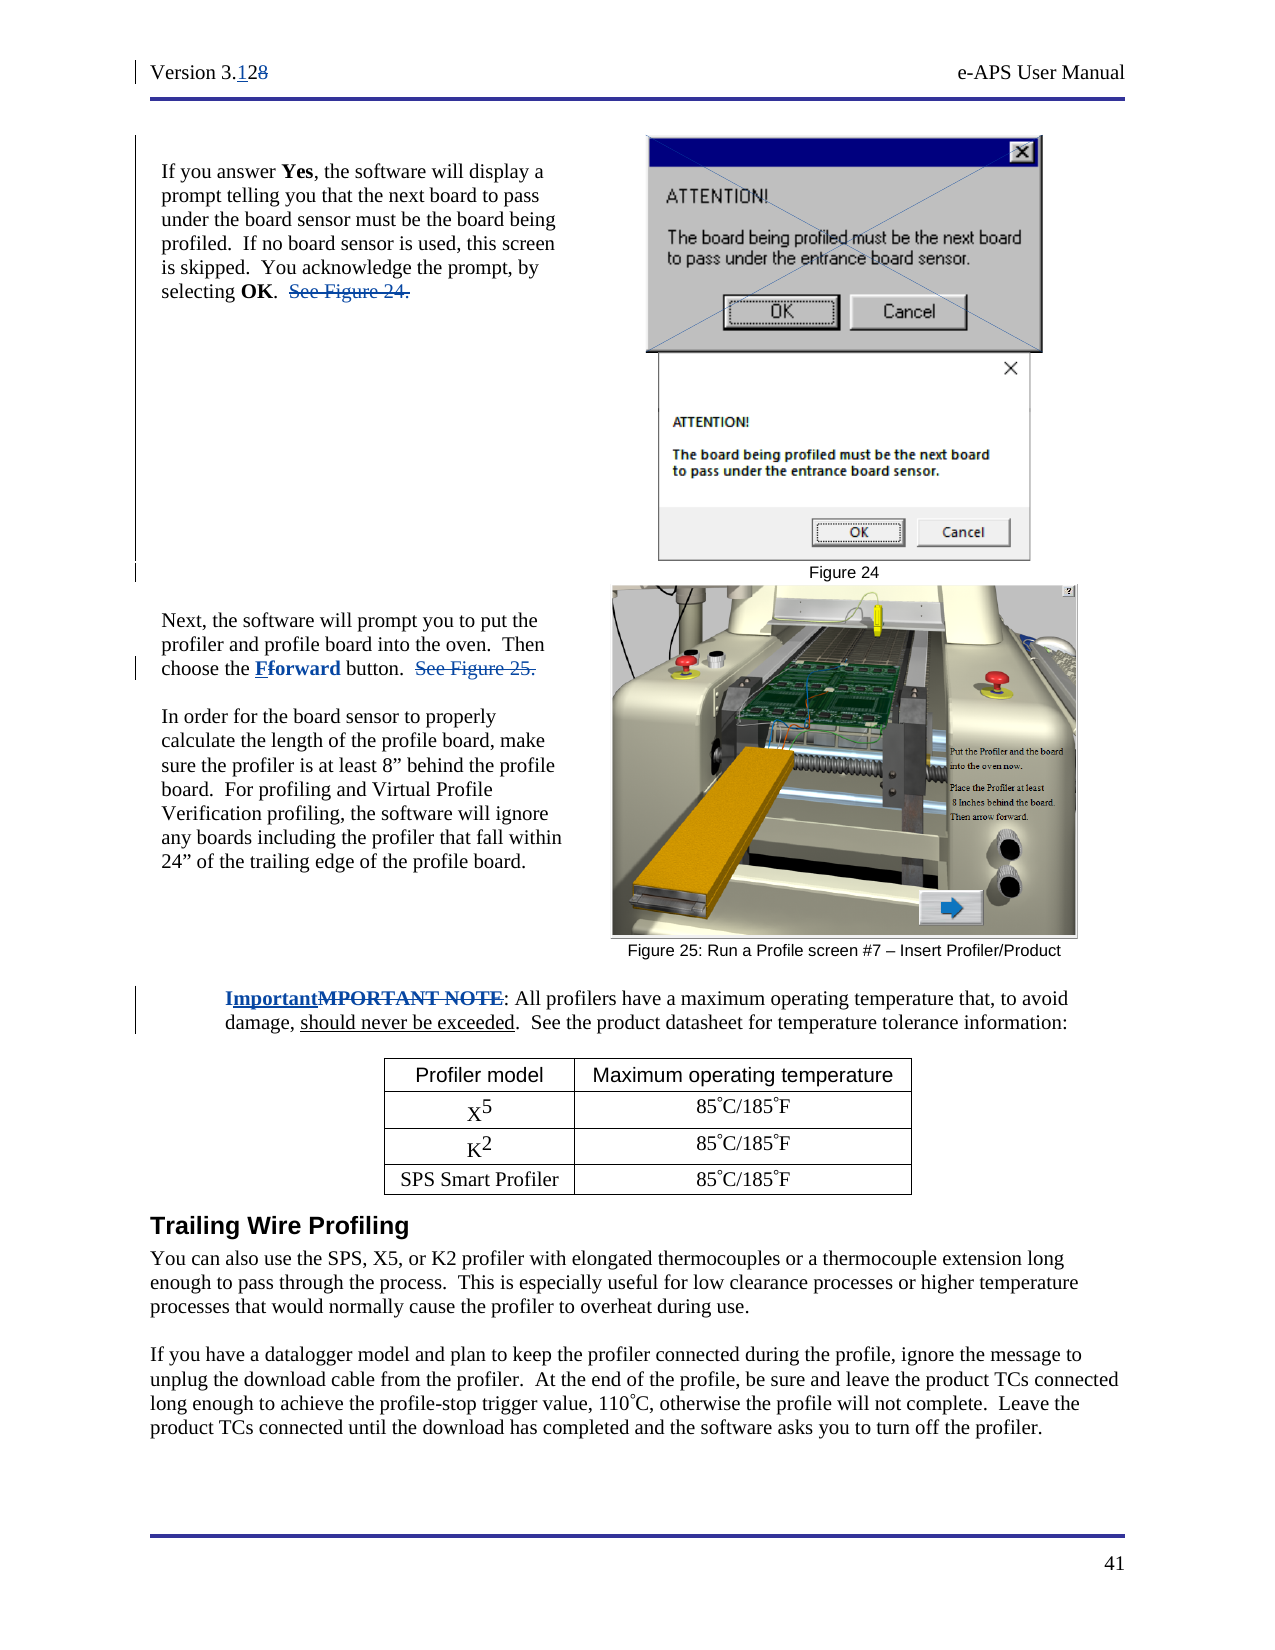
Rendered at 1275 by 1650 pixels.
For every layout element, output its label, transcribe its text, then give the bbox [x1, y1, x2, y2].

table_cell K2 [385, 1129, 574, 1164]
text You can also use the SPS, X5, or K2 profiler with elongated thermocouples or a thermocouple extension long enough to pass through the process. This is especially useful for low clearance processes or higher temperature processes that would normally cause the profiler to overheat during use. [150, 1246, 1125, 1318]
text If you have a datalogger model and plan to keep the profiler connected during the profile, ignore the message to unplug the download cable from the profiler. At the end of the profile, be sure and leave the product TCs connected long enough to achieve the profile-stop trigger value, 110C, otherwise the profile will not complete. Leave the product TCs connected until the download has completed and the software asks you to turn off the profiler. [150, 1342, 1125, 1439]
table_header Profiler model [385, 1059, 574, 1091]
table_header Figure 24 [580, 135, 1108, 584]
table_cell SPS Smart Profiler [385, 1165, 574, 1193]
table_header If you answer Yes, the software will display a prompt telling you that the next board to pass under the board sensor must be the board being profiled. If no board sensor is used, this screen is skipped. You acknowledge the prompt, by selecting OK. [150, 135, 580, 584]
text I: All profilers have a maximum operating temperature that, to avoid damage, should never be exceeded. See the product datasheet for temperature tolerance information: [225, 986, 1125, 1034]
picture [645, 136, 842, 351]
table_cell 85C/185F [575, 1165, 911, 1193]
picture [647, 245, 1042, 561]
picture [648, 135, 1040, 242]
table_cell X5 [385, 1092, 574, 1128]
subtitle Trailing Wire Profiling [150, 1211, 1125, 1240]
picture [610, 584, 1078, 939]
picture [846, 136, 1043, 351]
table_header Maximum operating temperature [575, 1059, 911, 1091]
table_cell 85C/185F [575, 1129, 911, 1164]
table_cell 85C/185F [575, 1092, 911, 1128]
table_cell Next, the software will prompt you to put the profiler and profile board into the oven. Then choose the orward button. In order for the board sensor to properly calculate the length of the profile board, make sure the profiler is at least 8” behind the profile board. For profiling and Virtual Profile Verification profiling, the software will ignore any boards including the profiler that fall within 24” of the trailing edge of the profile board. [150, 584, 580, 962]
table_cell Figure 25: Run a Profile screen #7 – Insert Profiler/Product [580, 584, 1108, 962]
